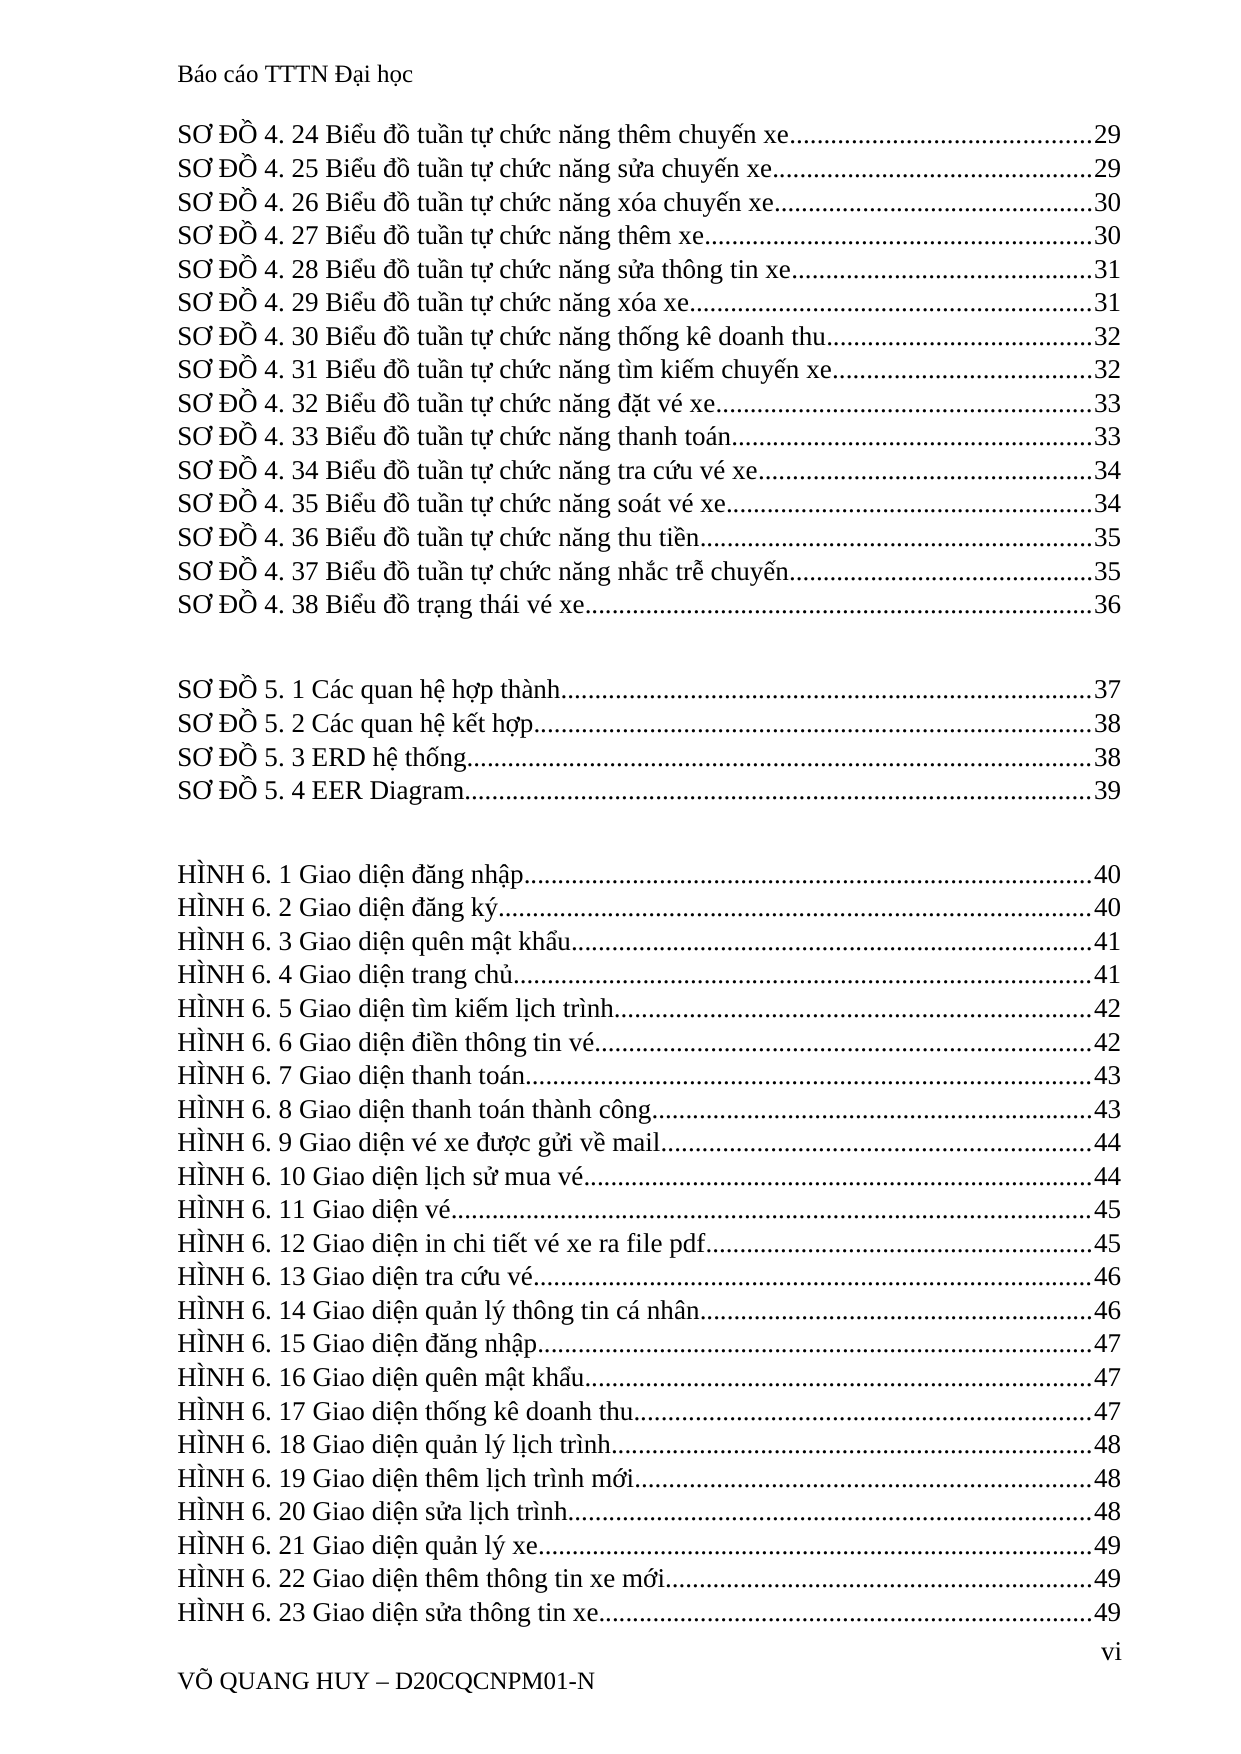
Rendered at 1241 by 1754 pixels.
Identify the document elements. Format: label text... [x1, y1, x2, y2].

text HÌNH 6. 17 Giao diện thống kê doanh thu 47 [177, 1395, 1122, 1426]
text HÌNH 6. 15 Giao diện đăng nhập 47 [177, 1328, 1122, 1359]
text SƠ ĐỒ 4. 28 Biểu đồ tuần tự chức năng sửa thông tin xe 31 [177, 253, 1122, 284]
text SƠ ĐỒ 5. 1 Các quan hệ hợp thành 37 [177, 674, 1122, 705]
text SƠ ĐỒ 4. 32 Biểu đồ tuần tự chức năng đặt vé xe 33 [177, 387, 1122, 418]
text HÌNH 6. 8 Giao diện thanh toán thành công 43 [177, 1093, 1122, 1124]
text SƠ ĐỒ 5. 3 ERD hệ thống 38 [177, 741, 1122, 772]
text HÌNH 6. 12 Giao diện in chi tiết vé xe ra file pdf 45 [177, 1227, 1122, 1258]
text HÌNH 6. 1 Giao diện đăng nhập 40 [177, 858, 1122, 889]
text SƠ ĐỒ 5. 4 EER Diagram 39 [177, 774, 1122, 805]
text SƠ ĐỒ 4. 26 Biểu đồ tuần tự chức năng xóa chuyến xe 30 [177, 186, 1122, 217]
text HÌNH 6. 20 Giao diện sửa lịch trình 48 [177, 1495, 1122, 1526]
text HÌNH 6. 10 Giao diện lịch sử mua vé 44 [177, 1160, 1122, 1191]
text HÌNH 6. 22 Giao diện thêm thông tin xe mới 49 [177, 1562, 1122, 1593]
text SƠ ĐỒ 4. 31 Biểu đồ tuần tự chức năng tìm kiếm chuyến xe 32 [177, 353, 1122, 384]
text SƠ ĐỒ 4. 27 Biểu đồ tuần tự chức năng thêm xe 30 [177, 219, 1122, 250]
text HÌNH 6. 6 Giao diện điền thông tin vé 42 [177, 1026, 1122, 1057]
text HÌNH 6. 19 Giao diện thêm lịch trình mới 48 [177, 1462, 1122, 1493]
text HÌNH 6. 2 Giao diện đăng ký 40 [177, 892, 1122, 923]
text SƠ ĐỒ 4. 37 Biểu đồ tuần tự chức năng nhắc trễ chuyến 35 [177, 554, 1122, 586]
text SƠ ĐỒ 4. 38 Biểu đồ trạng thái vé xe 36 [177, 588, 1122, 619]
text HÌNH 6. 5 Giao diện tìm kiếm lịch trình 42 [177, 992, 1122, 1023]
text SƠ ĐỒ 4. 30 Biểu đồ tuần tự chức năng thống kê doanh thu 32 [177, 320, 1122, 351]
text HÌNH 6. 3 Giao diện quên mật khẩu 41 [177, 925, 1122, 956]
text SƠ ĐỒ 4. 25 Biểu đồ tuần tự chức năng sửa chuyến xe 29 [177, 152, 1122, 183]
text SƠ ĐỒ 4. 33 Biểu đồ tuần tự chức năng thanh toán 33 [177, 420, 1122, 452]
text HÌNH 6. 23 Giao diện sửa thông tin xe 49 [177, 1596, 1122, 1627]
text HÌNH 6. 11 Giao diện vé 45 [177, 1193, 1122, 1224]
text HÌNH 6. 14 Giao diện quản lý thông tin cá nhân 46 [177, 1294, 1122, 1325]
text SƠ ĐỒ 4. 35 Biểu đồ tuần tự chức năng soát vé xe 34 [177, 487, 1122, 519]
text HÌNH 6. 18 Giao diện quản lý lịch trình 48 [177, 1428, 1122, 1459]
text HÌNH 6. 7 Giao diện thanh toán 43 [177, 1059, 1122, 1090]
text HÌNH 6. 16 Giao diện quên mật khẩu 47 [177, 1361, 1122, 1392]
text HÌNH 6. 4 Giao diện trang chủ 41 [177, 959, 1122, 990]
text SƠ ĐỒ 4. 29 Biểu đồ tuần tự chức năng xóa xe 31 [177, 286, 1122, 317]
text SƠ ĐỒ 5. 2 Các quan hệ kết hợp 38 [177, 707, 1122, 738]
text SƠ ĐỒ 4. 36 Biểu đồ tuần tự chức năng thu tiền 35 [177, 521, 1122, 552]
text HÌNH 6. 13 Giao diện tra cứu vé 46 [177, 1261, 1122, 1292]
text HÌNH 6. 9 Giao diện vé xe được gửi về mail 44 [177, 1126, 1122, 1157]
text HÌNH 6. 21 Giao diện quản lý xe 49 [177, 1529, 1122, 1560]
text SƠ ĐỒ 4. 24 Biểu đồ tuần tự chức năng thêm chuyến xe 29 [177, 118, 1122, 150]
text SƠ ĐỒ 4. 34 Biểu đồ tuần tự chức năng tra cứu vé xe 34 [177, 454, 1122, 485]
